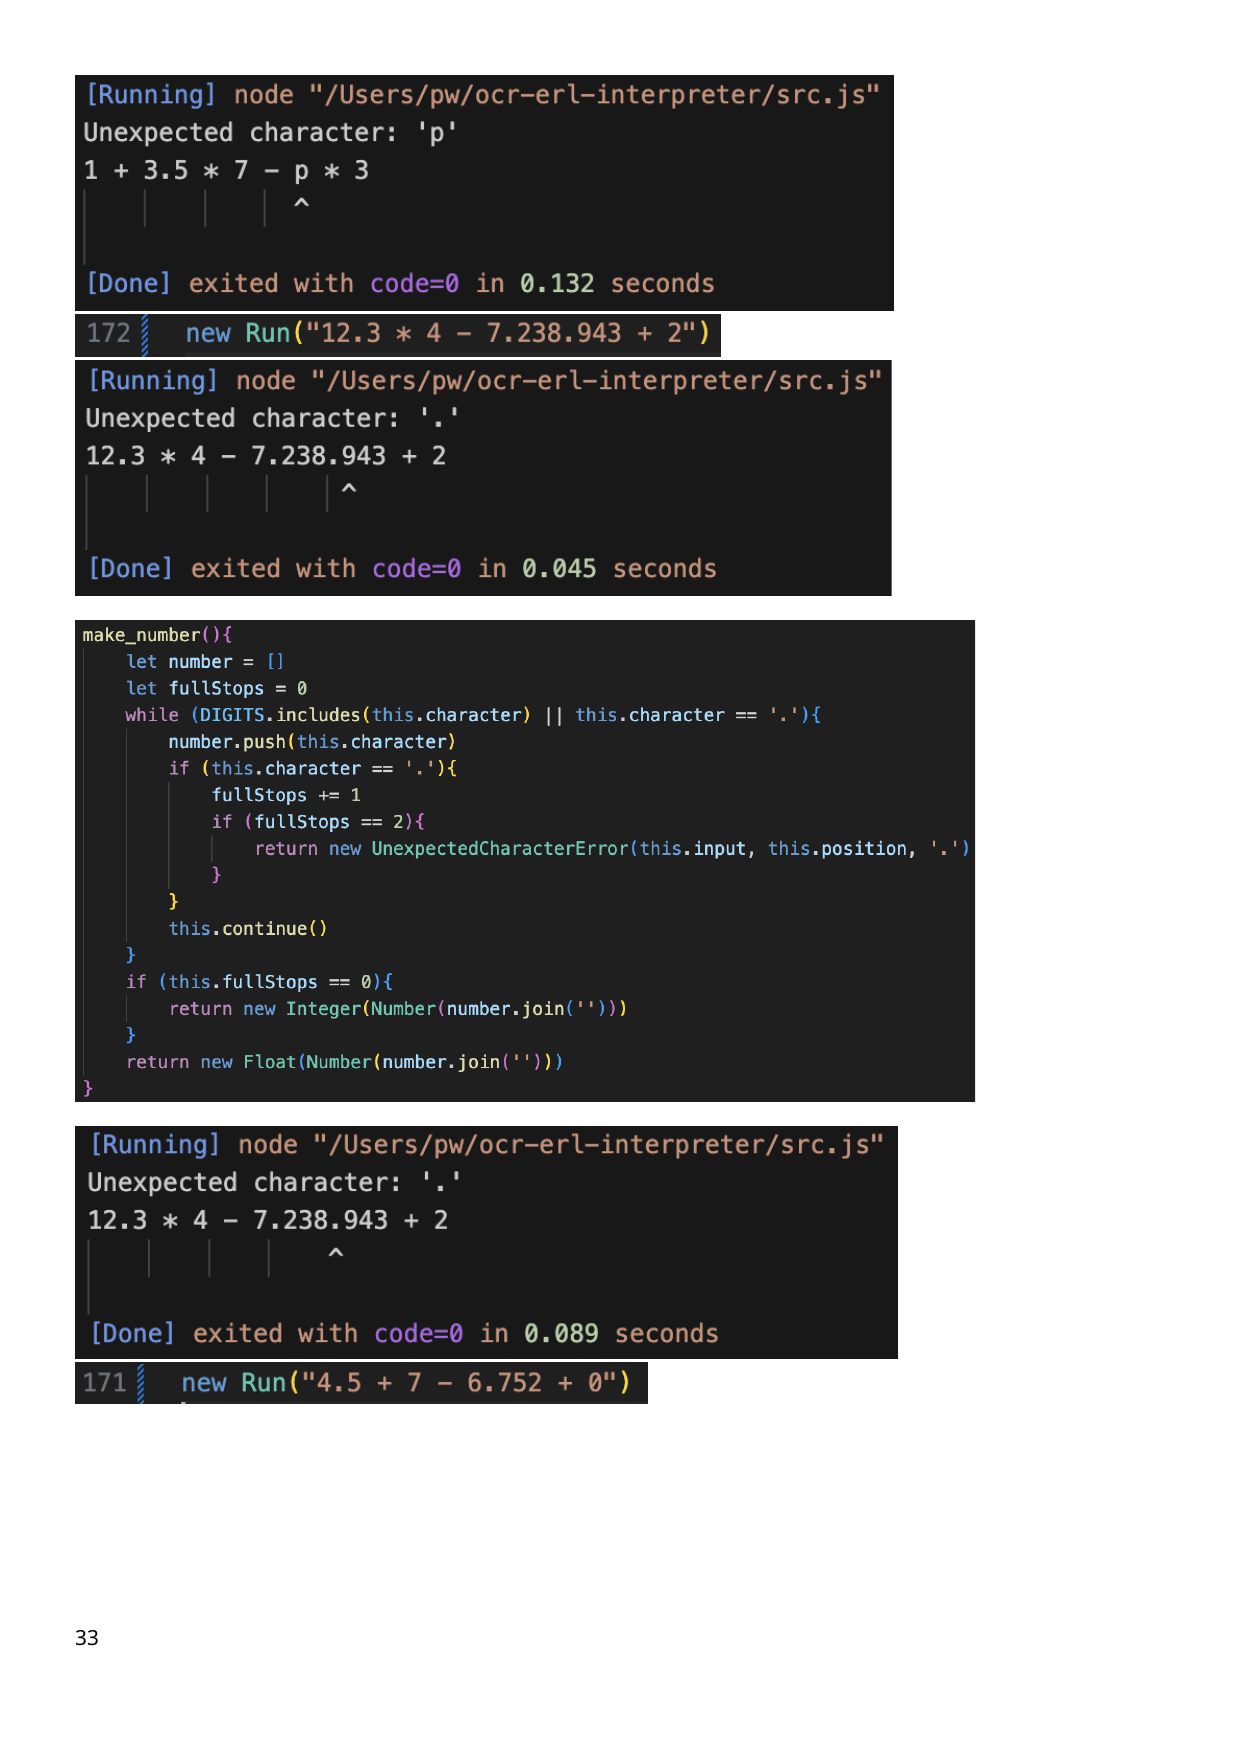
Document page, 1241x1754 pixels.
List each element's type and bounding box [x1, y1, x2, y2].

picture [75, 360, 892, 596]
picture [75, 1362, 648, 1404]
picture [75, 314, 721, 357]
picture [75, 75, 894, 311]
picture [75, 620, 976, 1102]
picture [75, 1126, 898, 1359]
